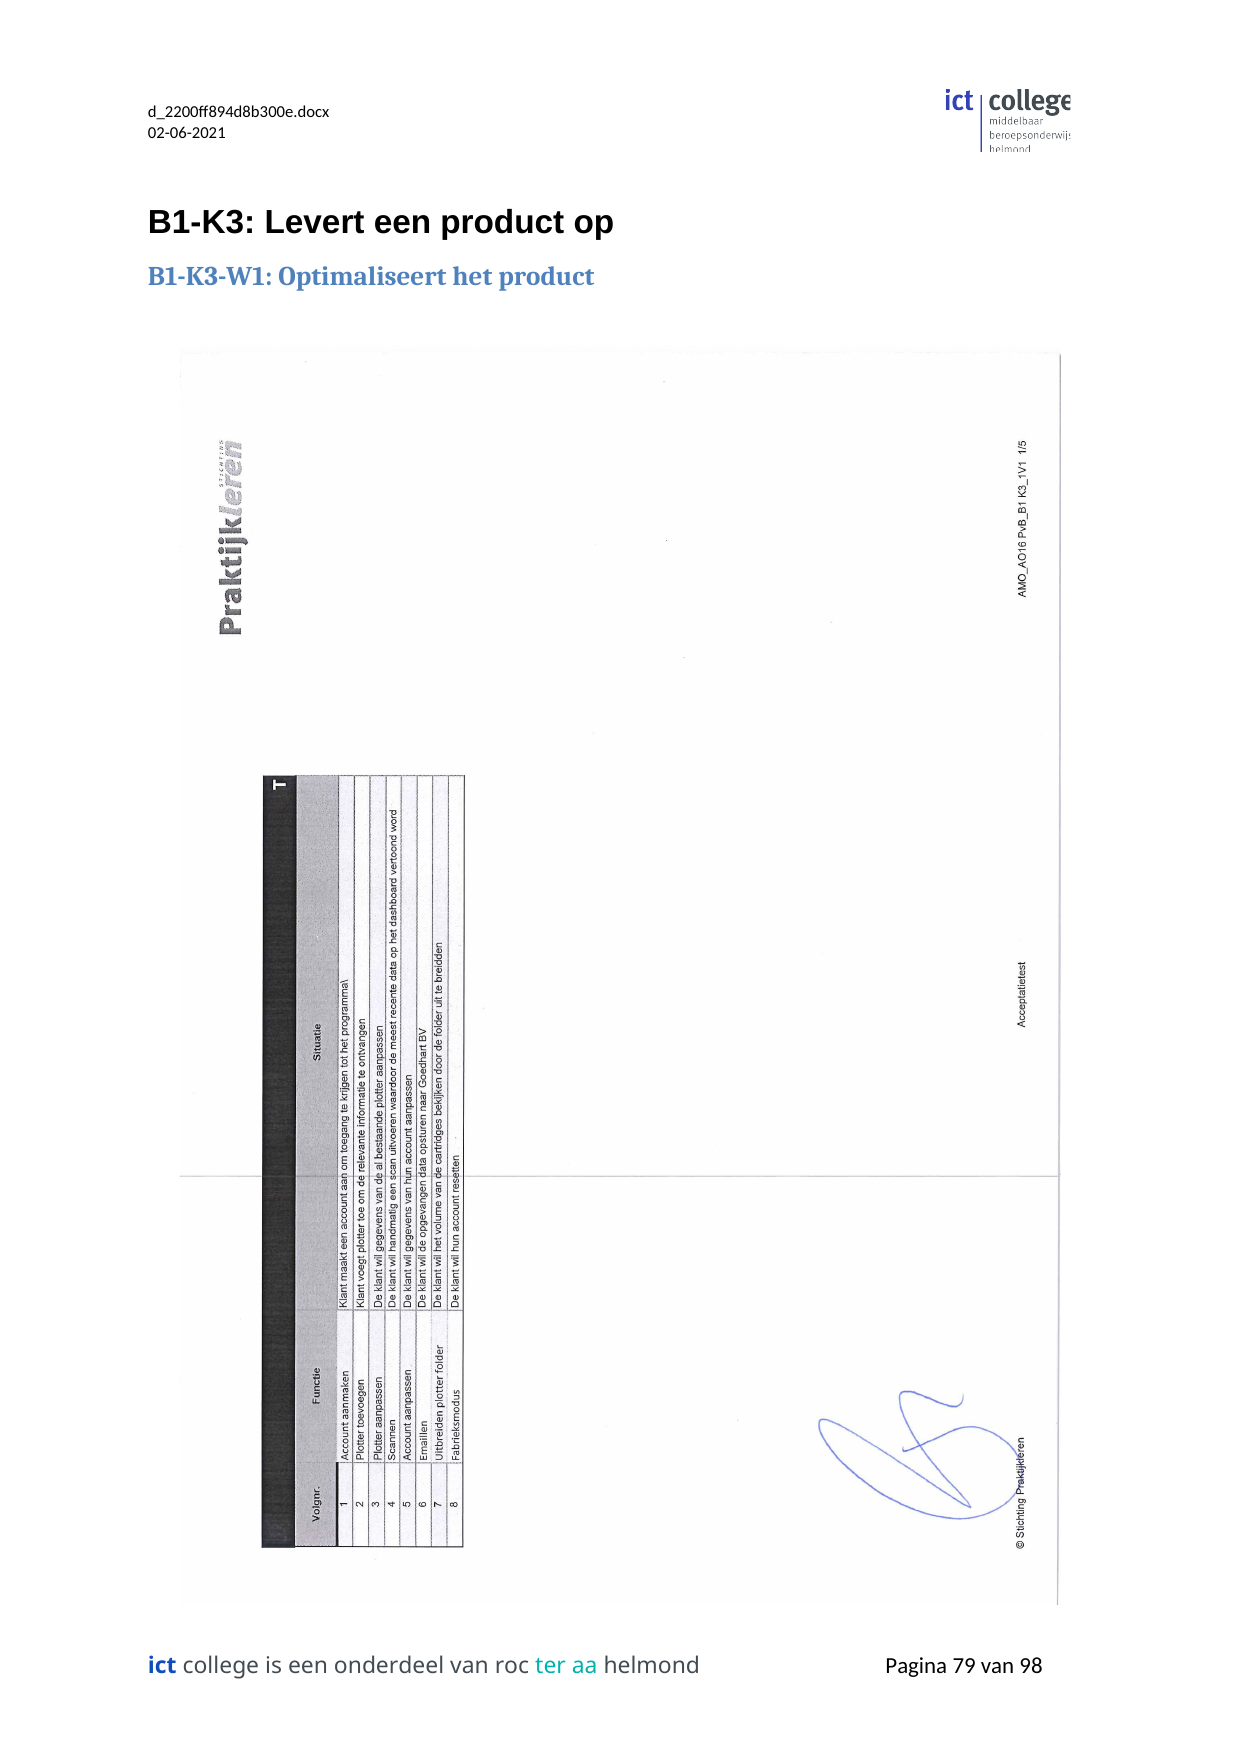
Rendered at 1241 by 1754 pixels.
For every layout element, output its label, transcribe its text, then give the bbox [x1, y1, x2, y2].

picture [179, 345, 1061, 1605]
subtitle B1-K3: Levert een product op [148, 202, 1093, 241]
picture [945, 89, 1071, 152]
subtitle B1-K3-W1: Optimaliseert het product [148, 261, 1093, 293]
